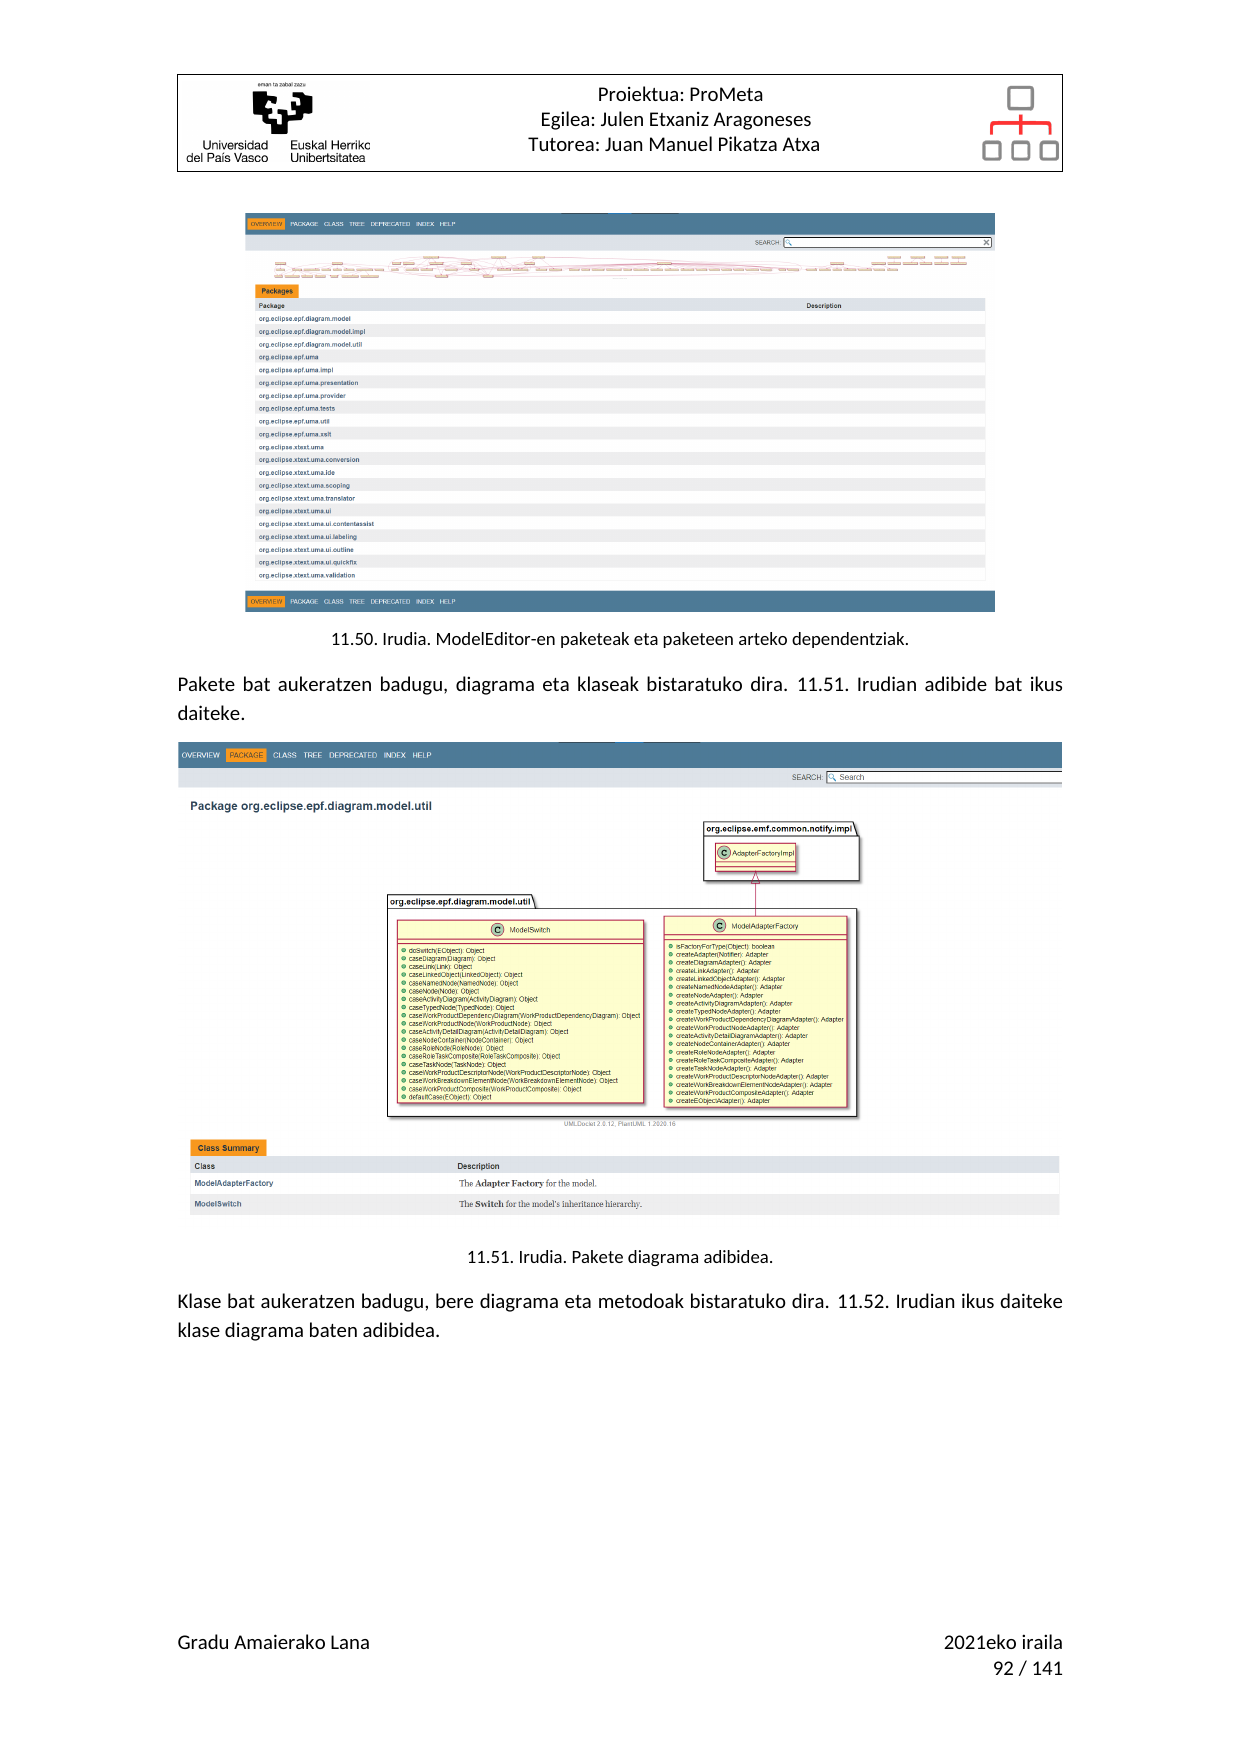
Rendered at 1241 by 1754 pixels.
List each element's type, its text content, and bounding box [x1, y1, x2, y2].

picture [978, 80, 1060, 162]
picture [182, 81, 370, 162]
picture [245, 213, 995, 612]
picture [178, 742, 1062, 1229]
